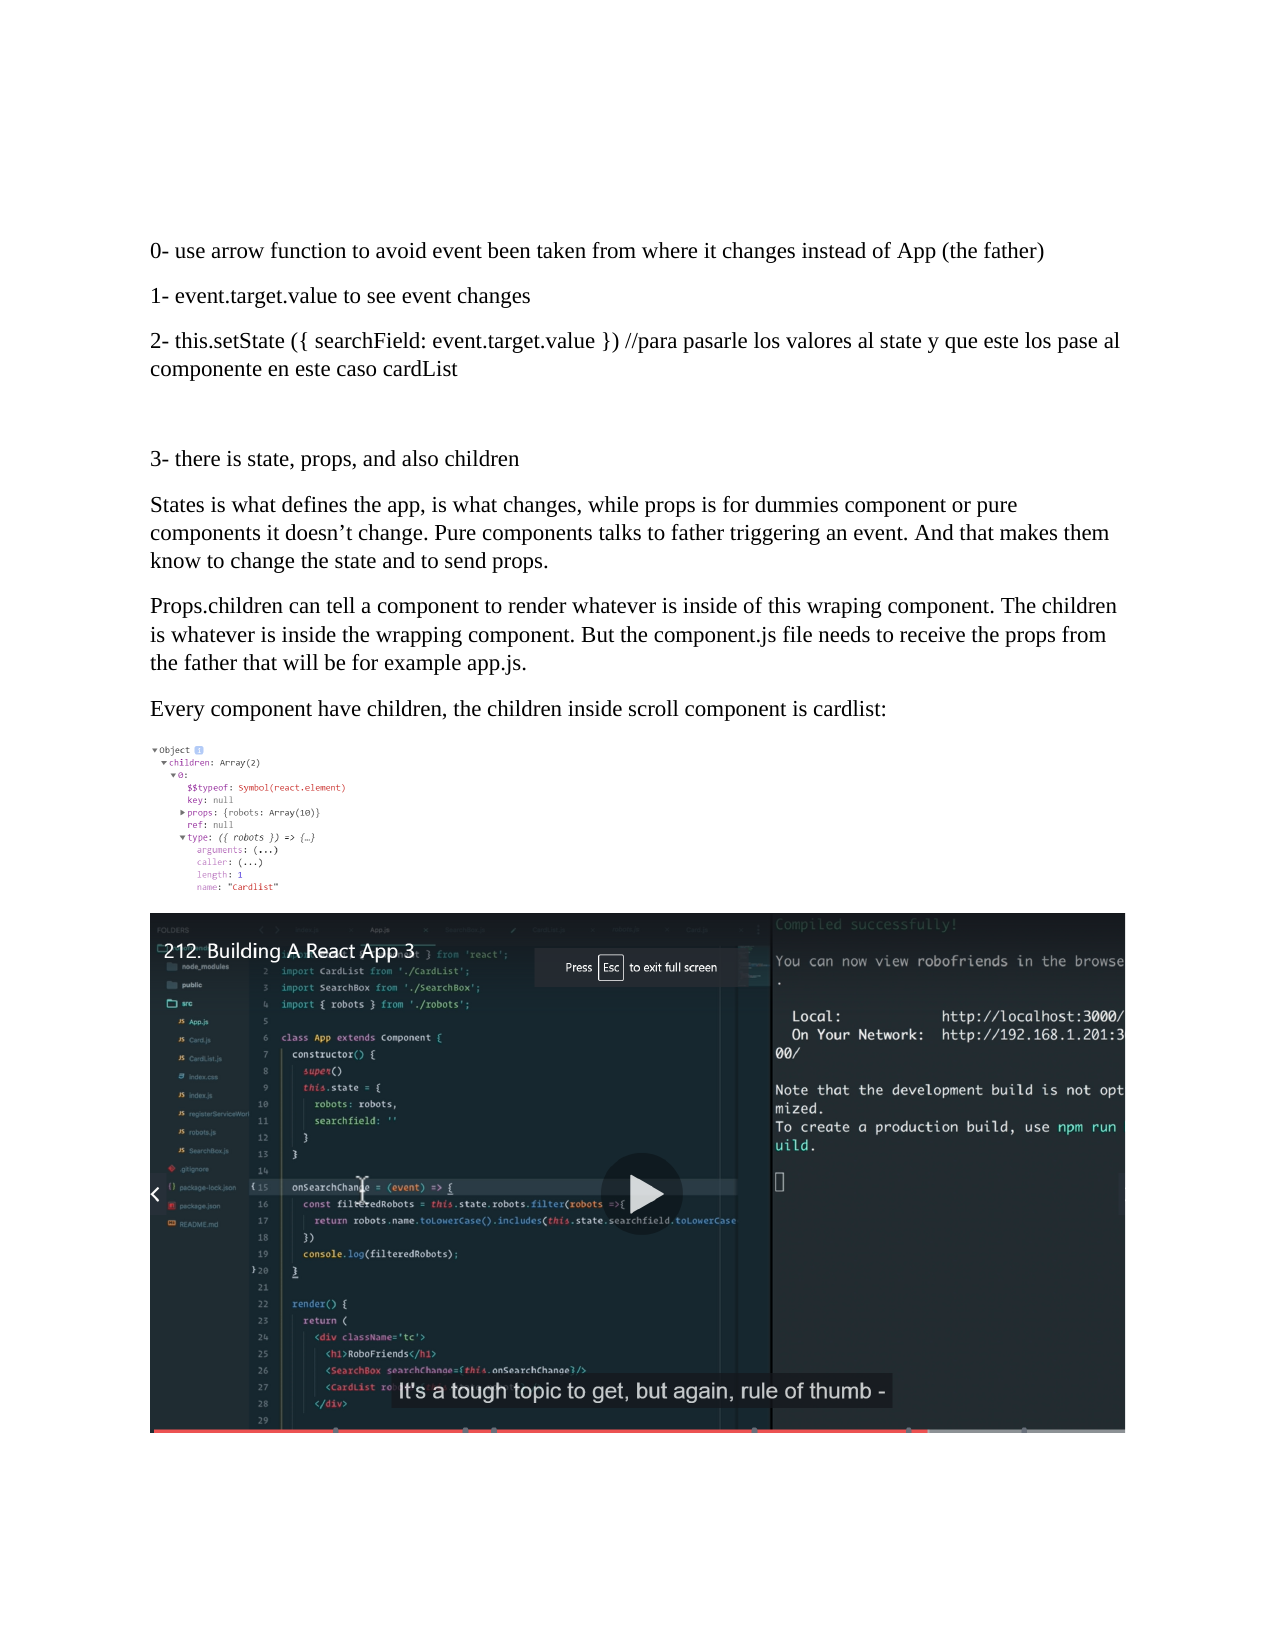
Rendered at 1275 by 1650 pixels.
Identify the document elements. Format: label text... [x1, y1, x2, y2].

text States is what defines the app, is what changes, while props is for dummies component or pure components it doesn’t change. Pure components talks to father triggering an event. And that makes them know to change the state and to send props. [150, 491, 1125, 574]
text Props.children can tell a component to render whatever is inside of this wraping component. The children is whatever is inside the wrapping component. But the component.js file needs to receive the props from the father that will be for example app.js. [150, 593, 1125, 676]
text 2- this.setState ({ searchField: event.target.value }) //para pasarle los valores al state y que este los pase al componente en este caso cardList [150, 327, 1125, 382]
picture [150, 913, 1125, 1433]
text 3- there is state, props, and also children [150, 446, 1125, 472]
text Every component have children, the children inside scroll component is cardlist: [150, 694, 1125, 721]
text 1- event.target.value to see event changes [150, 282, 1125, 308]
text 0- use arrow function to avoid event been taken from where it changes instead of App (the father) [150, 237, 1125, 263]
picture [150, 739, 355, 895]
